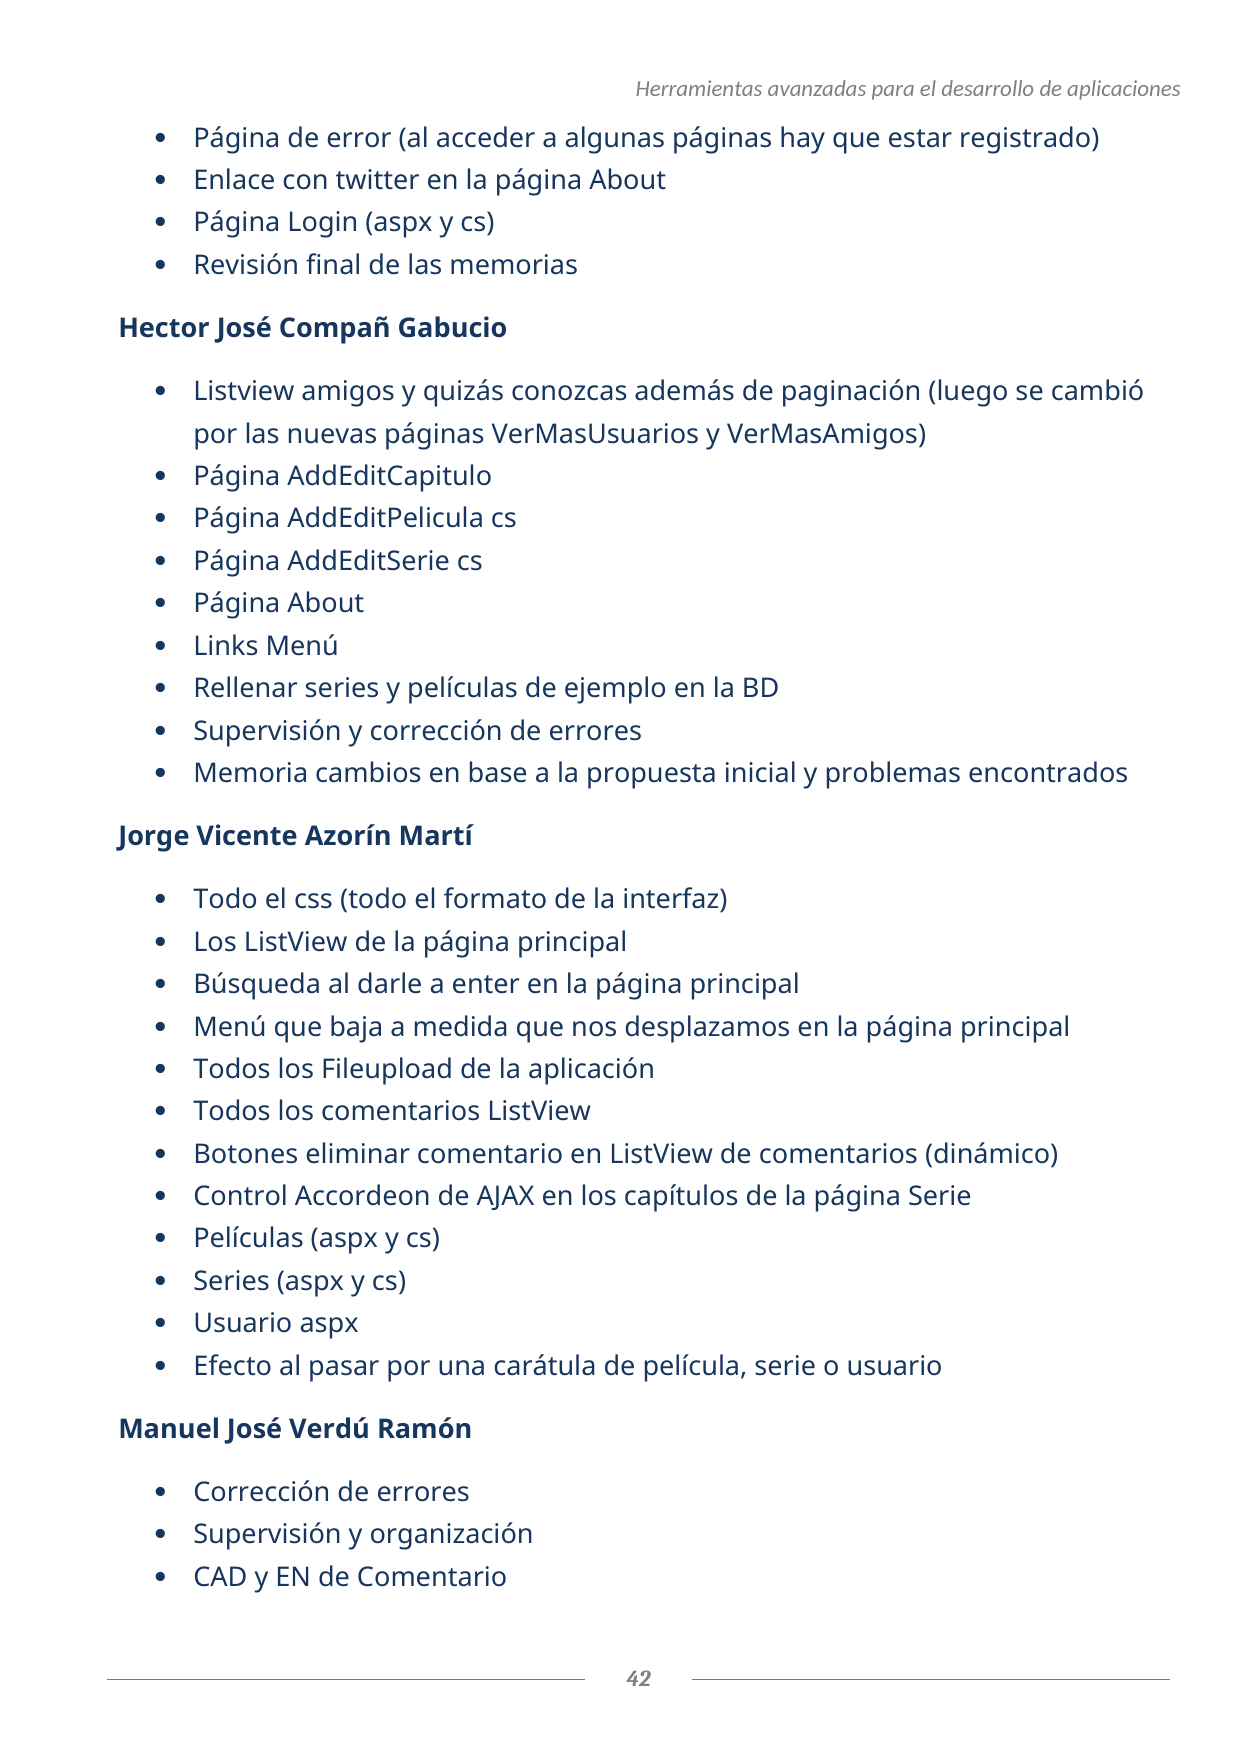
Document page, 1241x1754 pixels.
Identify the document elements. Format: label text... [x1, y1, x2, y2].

list Efecto al pasar por una carátula de película, serie o usuario [156, 1346, 1181, 1383]
list Página AddEditSerie cs [156, 541, 1181, 578]
list Control Accordeon de AJAX en los capítulos de la página Serie [156, 1177, 1181, 1213]
list Memoria cambios en base a la propuesta inicial y problemas encontrados [156, 753, 1181, 790]
text Jorge Vicente Azorín Martí [118, 817, 1181, 853]
list Listview amigos y quizás conozcas además de paginación (luego se cambió por las nuevas páginas VerMasUsuarios y VerMasAmigos) [156, 372, 1181, 451]
list Menú que baja a medida que nos desplazamos en la página principal [156, 1007, 1240, 1044]
list Todos los Fileupload de la aplicación [156, 1049, 1181, 1086]
list Página About [156, 584, 1181, 621]
list Página AddEditPelicula cs [156, 499, 1181, 536]
list Todos los comentarios ListView [156, 1092, 1181, 1129]
list Rellenar series y películas de ejemplo en la BD [156, 668, 1181, 705]
list Links Menú [156, 626, 1181, 663]
list Página AddEditCapitulo [156, 457, 1181, 493]
list Enlace con twitter en la página About [156, 161, 1181, 197]
list Usuario aspx [156, 1304, 1181, 1341]
list Revisión final de las memorias [156, 245, 1181, 282]
list Todo el css (todo el formato de la interfaz) [156, 880, 1181, 917]
list Botones eliminar comentario en ListView de comentarios (dinámico) [156, 1134, 1181, 1171]
list Corrección de errores [156, 1473, 1181, 1509]
list Página Login (aspx y cs) [156, 203, 1181, 240]
list Supervisión y organización [156, 1515, 1181, 1552]
text Hector José Compañ Gabucio [118, 308, 1181, 345]
list Búsqueda al darle a enter en la página principal [156, 964, 1181, 1001]
list CAD y EN de Comentario [156, 1557, 1181, 1594]
list Los ListView de la página principal [156, 922, 1181, 959]
list Supervisión y corrección de errores [156, 711, 1181, 748]
list Películas (aspx y cs) [156, 1219, 1181, 1256]
list Página de error (al acceder a algunas páginas hay que estar registrado) [156, 118, 1240, 155]
list Series (aspx y cs) [156, 1261, 1181, 1298]
text Manuel José Verdú Ramón [118, 1409, 1181, 1446]
